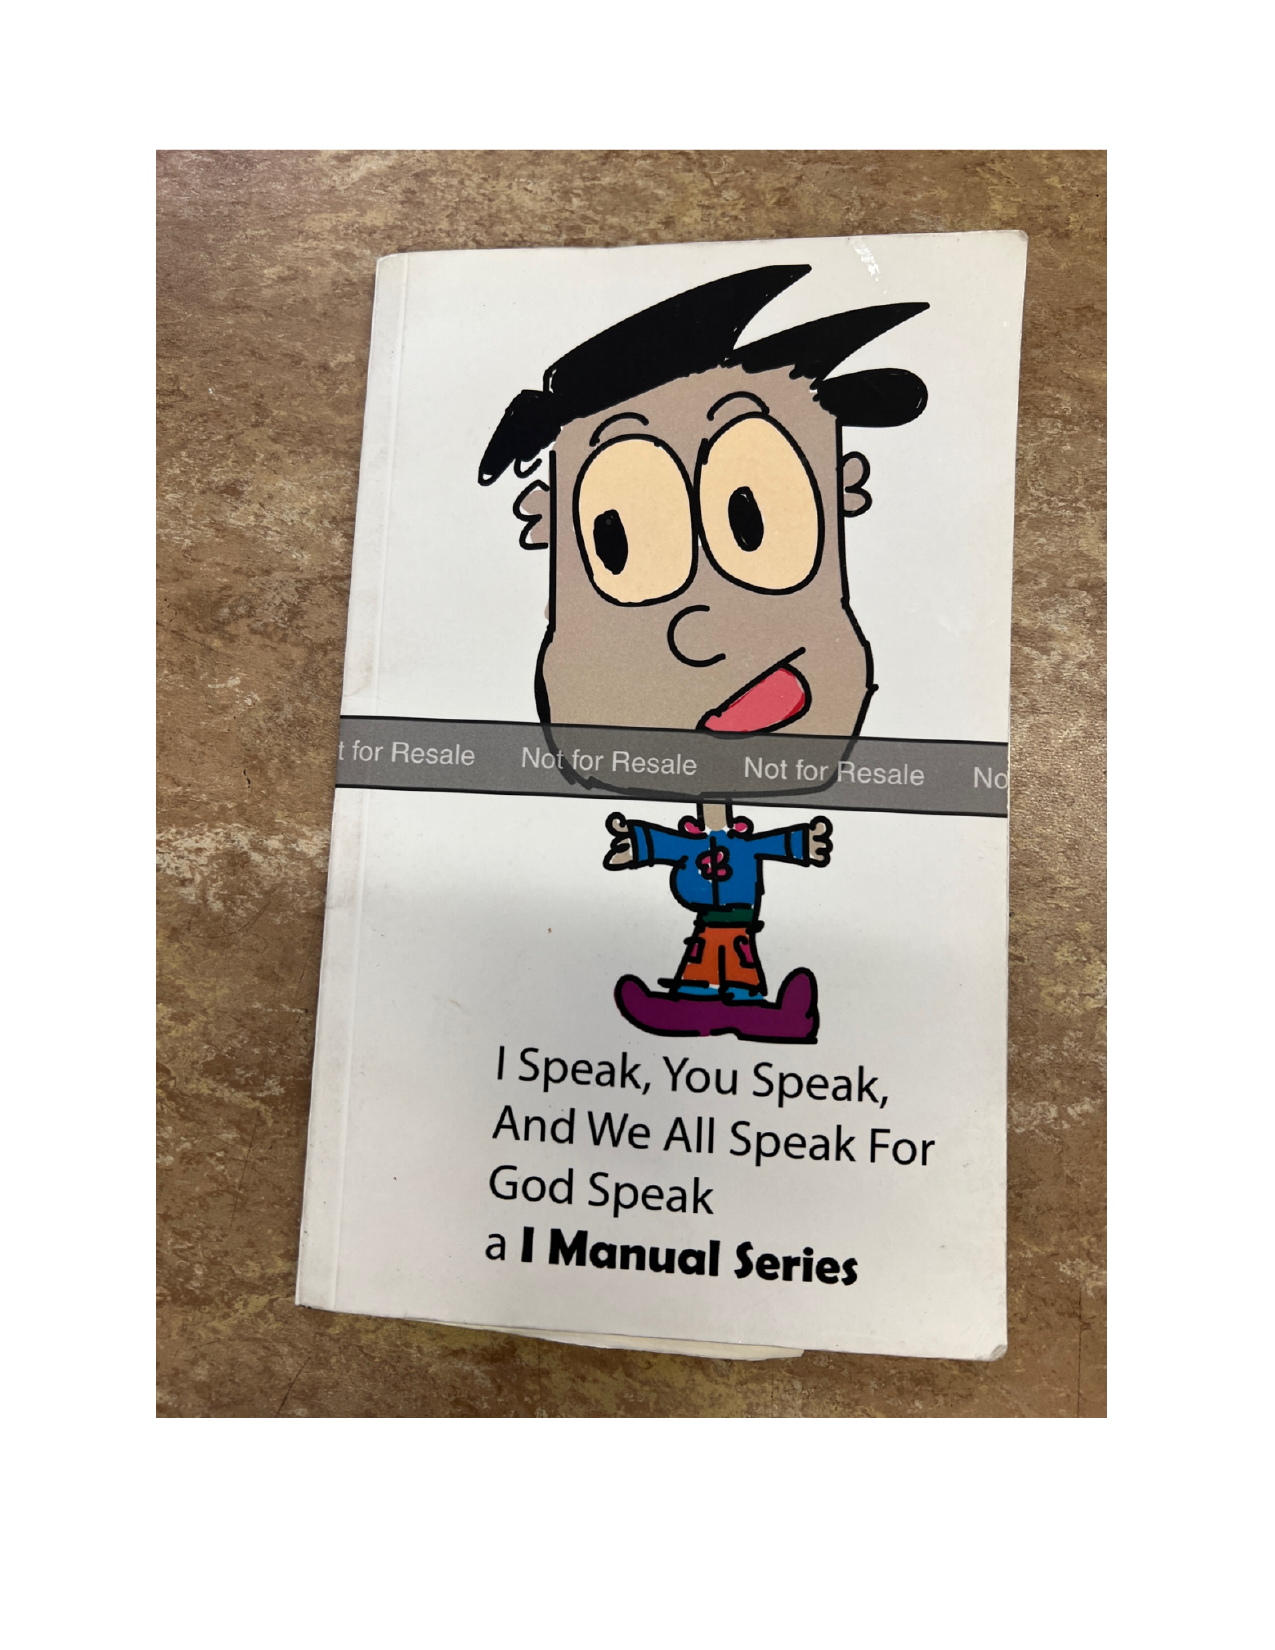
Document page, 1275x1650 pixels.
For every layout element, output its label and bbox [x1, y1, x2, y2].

picture [157, 151, 1107, 1417]
